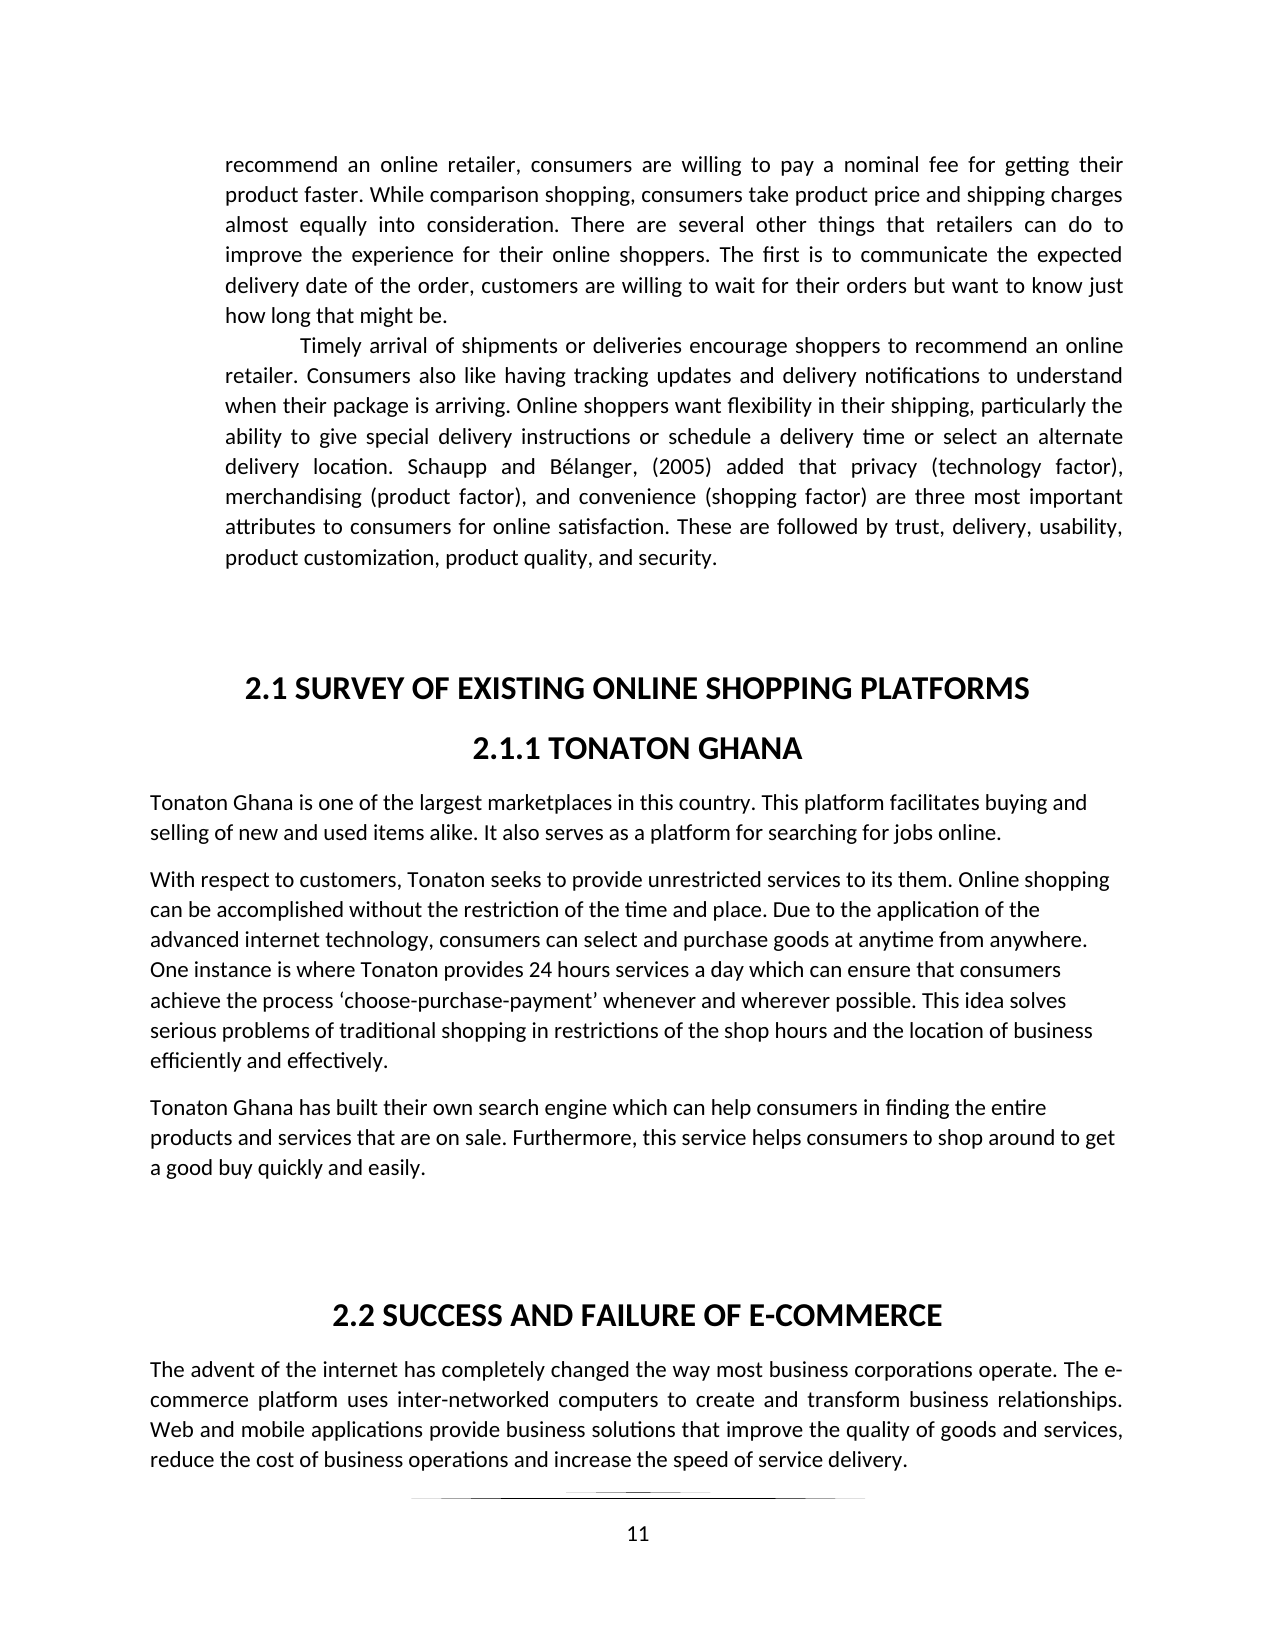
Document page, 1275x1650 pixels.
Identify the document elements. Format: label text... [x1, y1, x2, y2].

list Timely arrival of shipments or deliveries encourage shoppers to recommend an online retailer. Consumers also like having tracking updates and delivery notifications to understand when their package is arriving. Online shoppers want flexibility in their shipping, particularly the ability to give special delivery instructions or schedule a delivery time or select an alternate delivery location. Schaupp and Bélanger, (2005) added that privacy (technology factor), merchandising (product factor), and convenience (shopping factor) are three most important attributes to consumers for online satisfaction. These are followed by trust, delivery, usability, product customization, product quality, and security. [225, 331, 1125, 571]
text 2.2 SUCCESS AND FAILURE OF E-COMMERCE [150, 1294, 1125, 1335]
text With respect to customers, Tonaton seeks to provide unrestricted services to its them. Online shopping can be accomplished without the restriction of the time and place. Due to the application of the advanced internet technology, consumers can select and purchase goods at anytime from anywhere. One instance is where Tonaton provides 24 hours services a day which can ensure that consumers achieve the process ‘choose-purchase-payment’ whenever and wherever possible. This idea solves serious problems of traditional shopping in restrictions of the shop hours and the location of business efficiently and effectively. [150, 865, 1125, 1074]
text 2.1.1 TONATON GHANA [150, 727, 1125, 768]
text Tonaton Ghana has built their own search engine which can help consumers in finding the entire products and services that are on sale. Furthermore, this service helps consumers to shop around to get a good buy quickly and easily. [150, 1093, 1125, 1182]
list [225, 150, 1125, 329]
text The advent of the internet has completely changed the way most business corporations operate. The e-commerce platform uses inter-networked computers to create and transform business relationships. Web and mobile applications provide business solutions that improve the quality of goods and services, reduce the cost of business operations and increase the speed of service delivery. [150, 1355, 1125, 1473]
text Tonaton Ghana is one of the largest marketplaces in this country. This platform facilitates buying and selling of new and used items alike. It also serves as a platform for searching for jobs online. [150, 788, 1125, 846]
text 2.1 SURVEY OF EXISTING ONLINE SHOPPING PLATFORMS [150, 667, 1125, 707]
